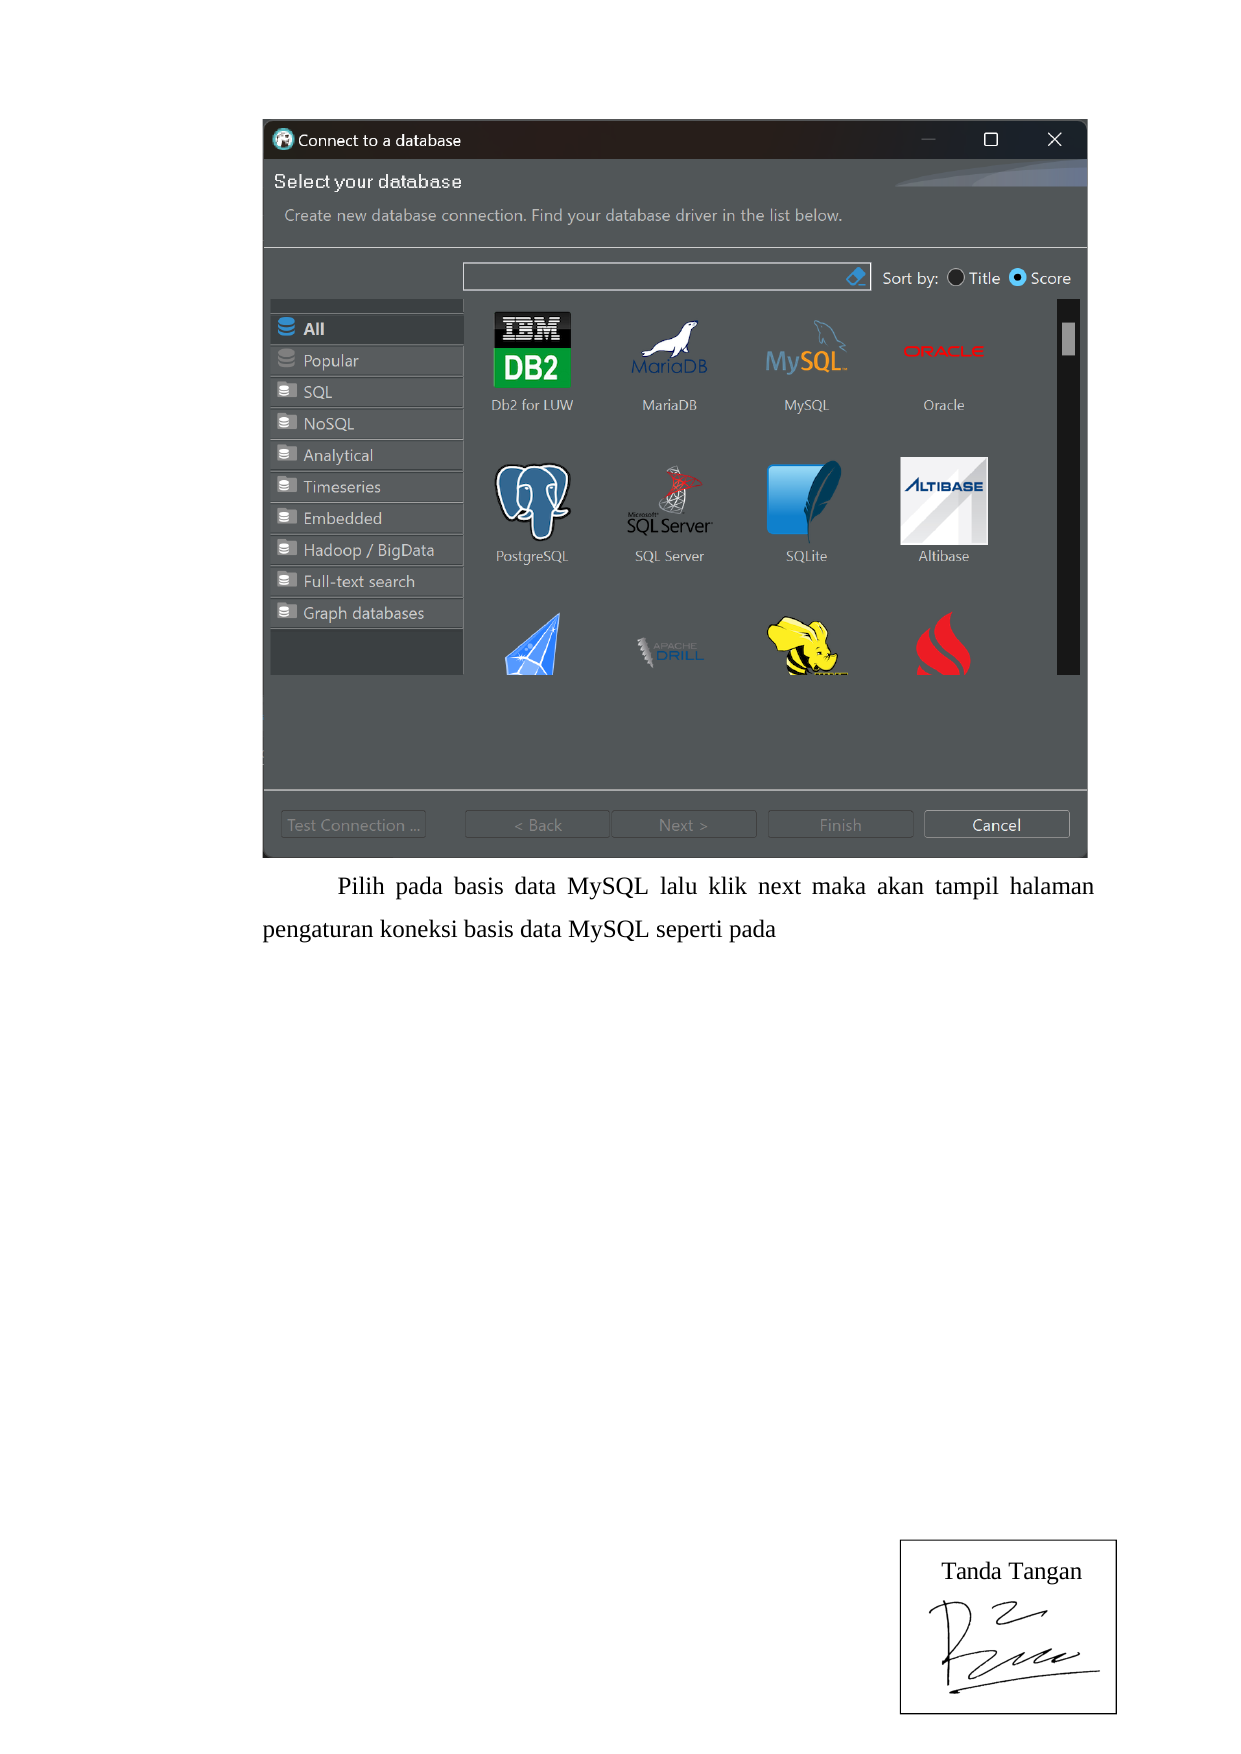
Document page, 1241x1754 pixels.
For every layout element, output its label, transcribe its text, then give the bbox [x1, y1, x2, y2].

text Pilih pada basis data MySQL lalu klik next maka akan tampil halaman pengaturan koneksi basis data MySQL seperti pada [262, 871, 1096, 943]
picture [262, 119, 1088, 858]
